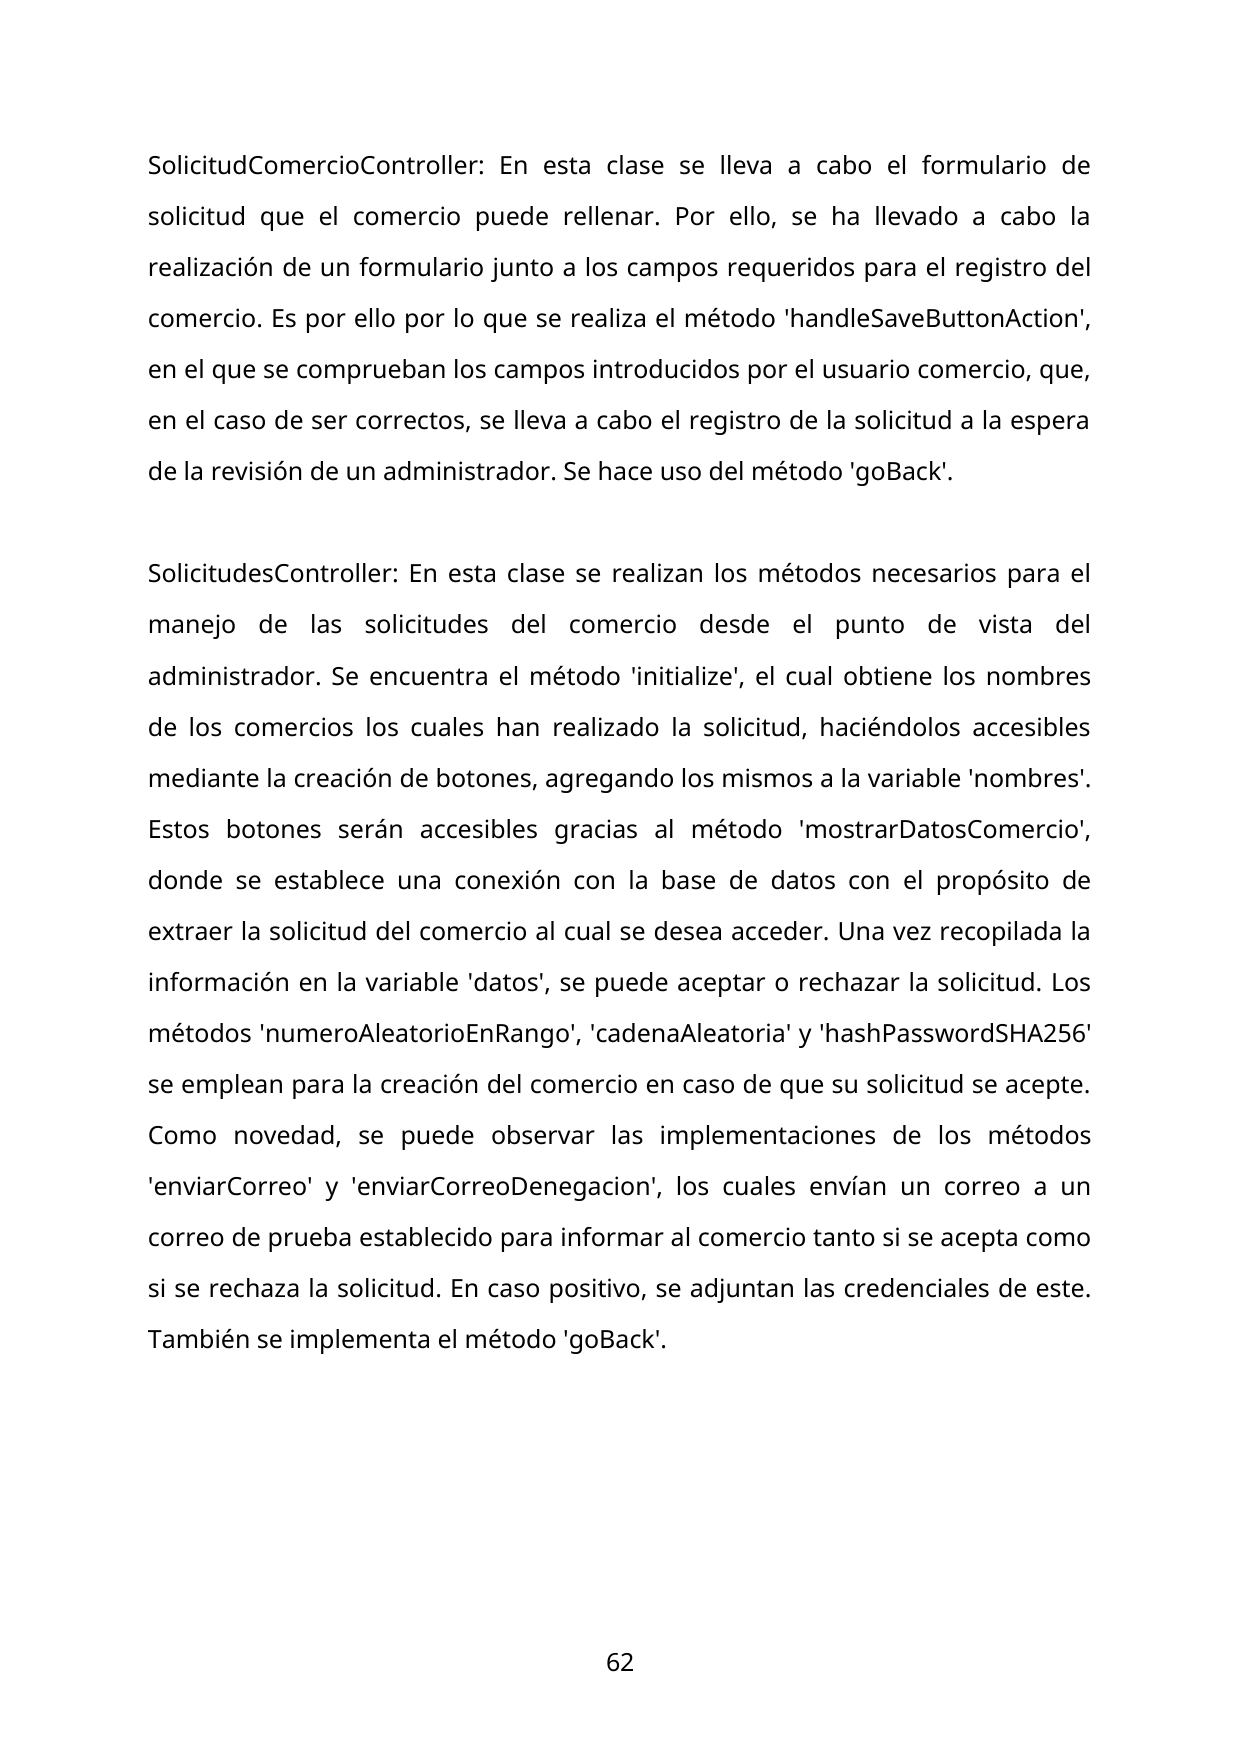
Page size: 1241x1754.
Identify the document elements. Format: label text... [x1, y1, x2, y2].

text SolicitudComercioController: En esta clase se lleva a cabo el formulario de solicitud que el comercio puede rellenar. Por ello, se ha llevado a cabo la realización de un formulario junto a los campos requeridos para el registro del comercio. Es por ello por lo que se realiza el método 'handleSaveButtonAction', en el que se comprueban los campos introducidos por el usuario comercio, que, en el caso de ser correctos, se lleva a cabo el registro de la solicitud a la espera de la revisión de un administrador. Se hace uso del método 'goBack'. [148, 148, 1092, 488]
text SolicitudesController: En esta clase se realizan los métodos necesarios para el manejo de las solicitudes del comercio desde el punto de vista del administrador. Se encuentra el método 'initialize', el cual obtiene los nombres de los comercios los cuales han realizado la solicitud, haciéndolos accesibles mediante la creación de botones, agregando los mismos a la variable 'nombres'. Estos botones serán accesibles gracias al método 'mostrarDatosComercio', donde se establece una conexión con la base de datos con el propósito de extraer la solicitud del comercio al cual se desea acceder. Una vez recopilada la información en la variable 'datos', se puede aceptar o rechazar la solicitud. Los métodos 'numeroAleatorioEnRango', 'cadenaAleatoria' y 'hashPasswordSHA256' se emplean para la creación del comercio en caso de que su solicitud se acepte. Como novedad, se puede observar las implementaciones de los métodos 'enviarCorreo' y 'enviarCorreoDenegacion', los cuales envían un correo a un correo de prueba establecido para informar al comercio tanto si se acepta como si se rechaza la solicitud. En caso positivo, se adjuntan las credenciales de este. También se implementa el método 'goBack'. [148, 556, 1092, 1356]
